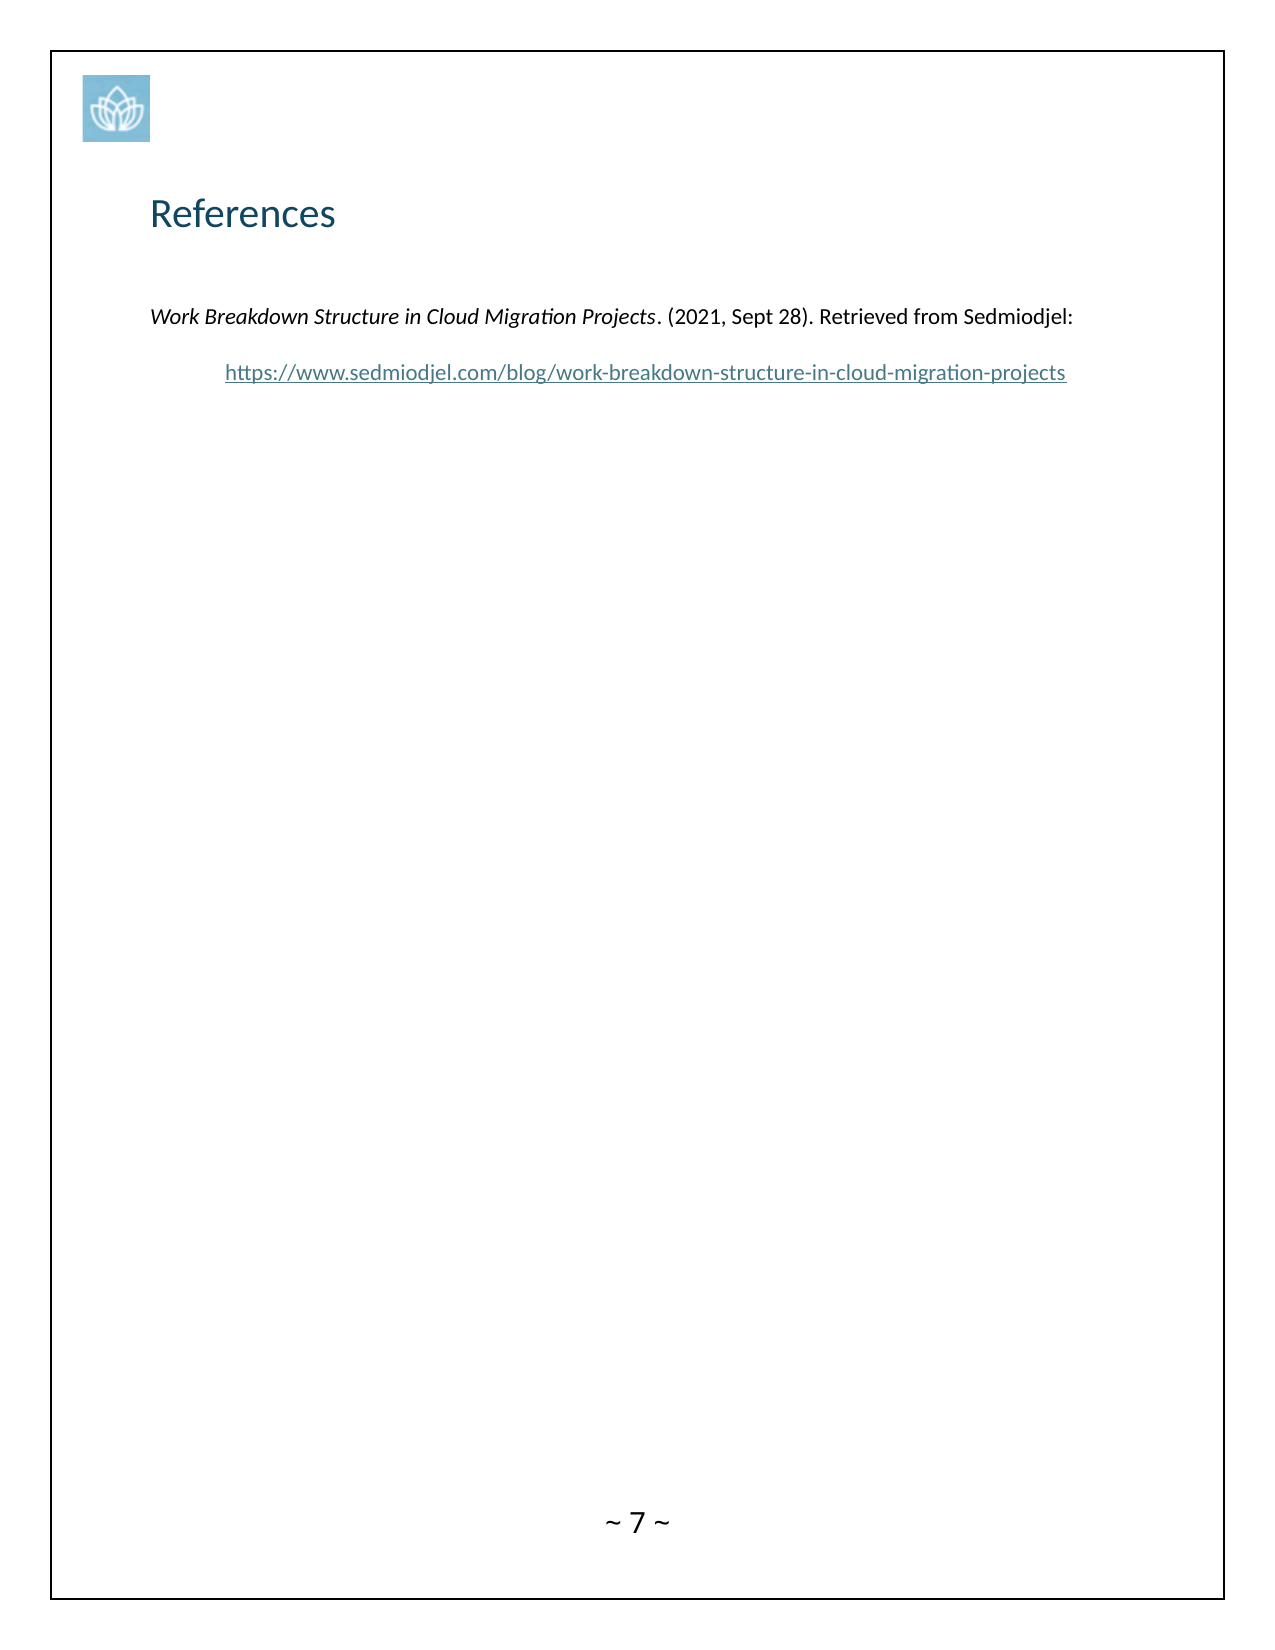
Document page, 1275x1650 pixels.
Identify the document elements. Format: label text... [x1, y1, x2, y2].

picture [82, 75, 150, 142]
subtitle References [150, 187, 1125, 238]
text Work Breakdown Structure in Cloud Migration Projects. (2021, Sept 28). Retrieved from Sedmiodjel: https://www.sedmiodjel.com/blog/work-breakdown-structure-in-cloud-migration-projects [150, 302, 1125, 386]
